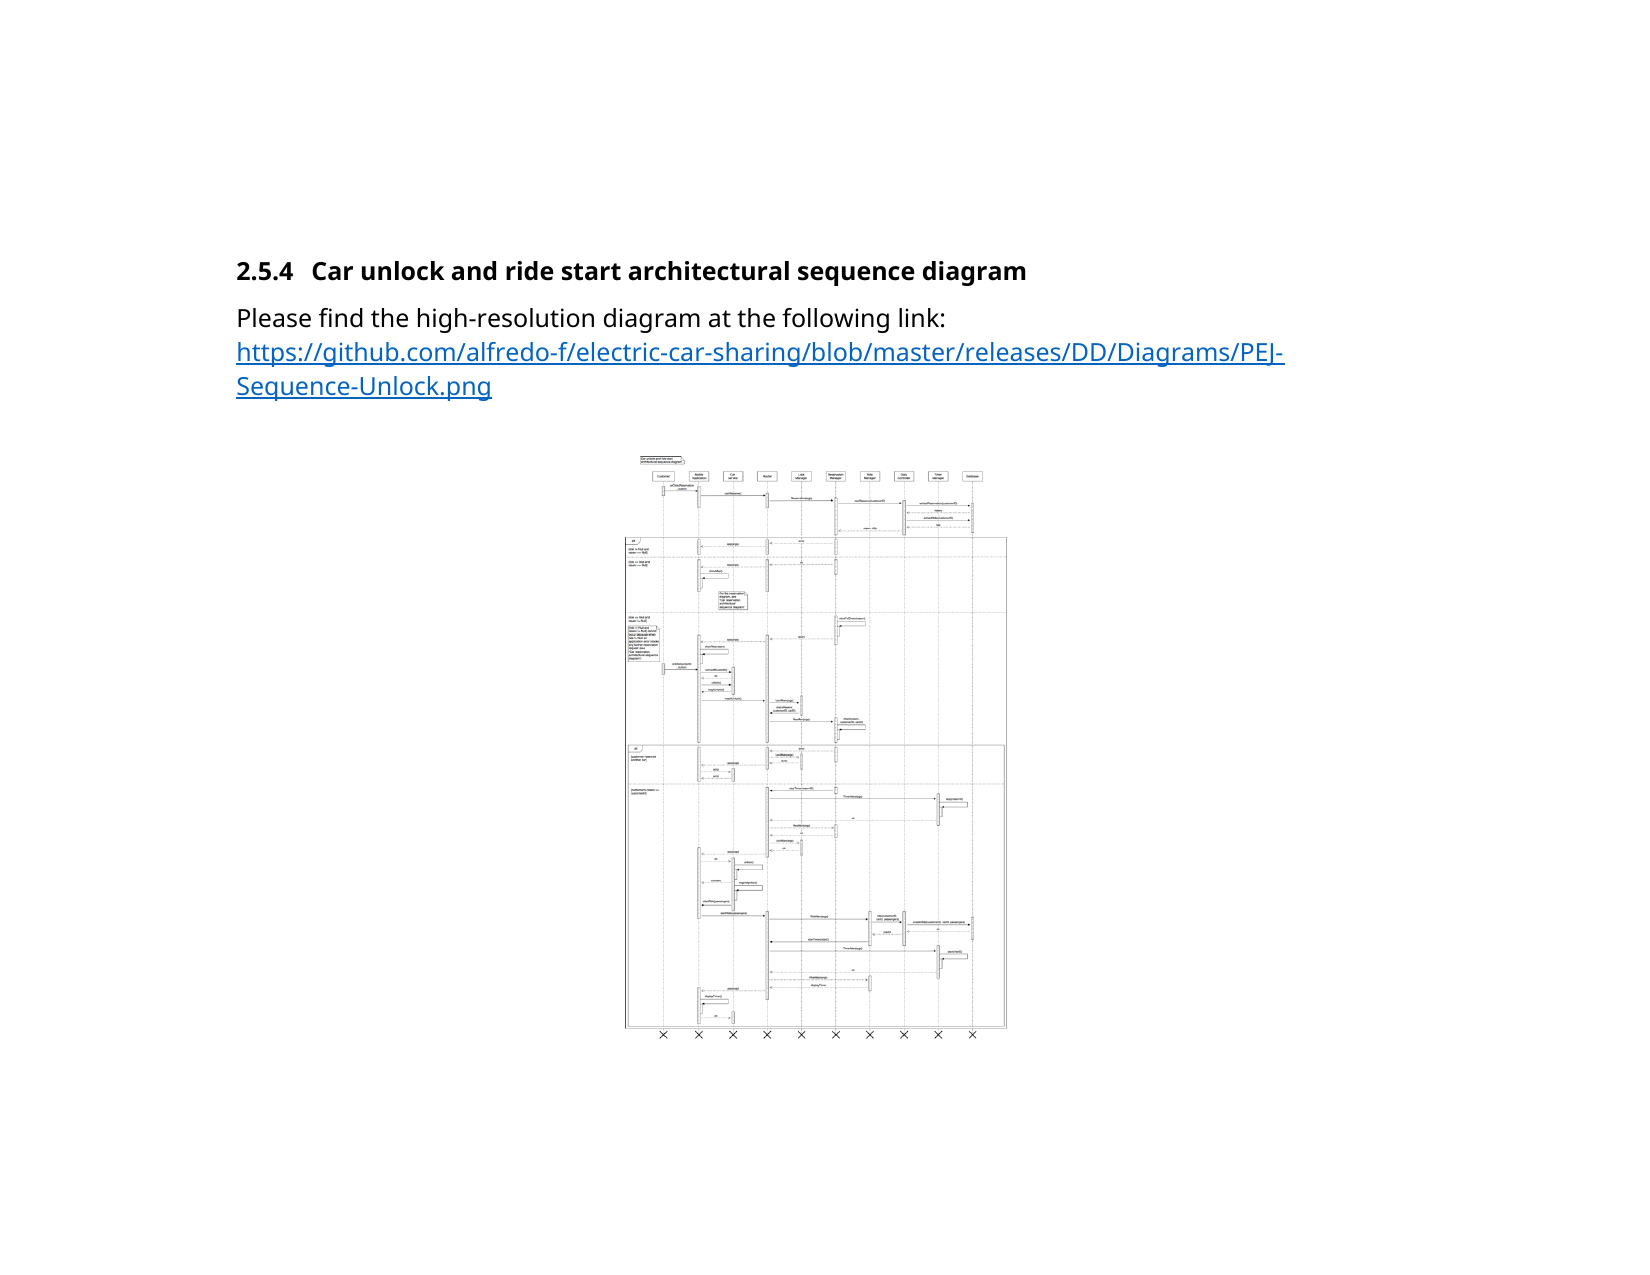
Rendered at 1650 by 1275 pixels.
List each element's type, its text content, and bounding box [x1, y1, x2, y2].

text https://github.com/alfredo-f/electric-car-sharing/blob/master/releases/DD/Diagrams/PEJ-Sequence-Unlock.png [236, 334, 1396, 403]
subtitle Car unlock and ride start architectural sequence diagram [236, 254, 1396, 288]
text Please find the high-resolution diagram at the following link: [236, 301, 1396, 334]
picture [625, 456, 1008, 1039]
